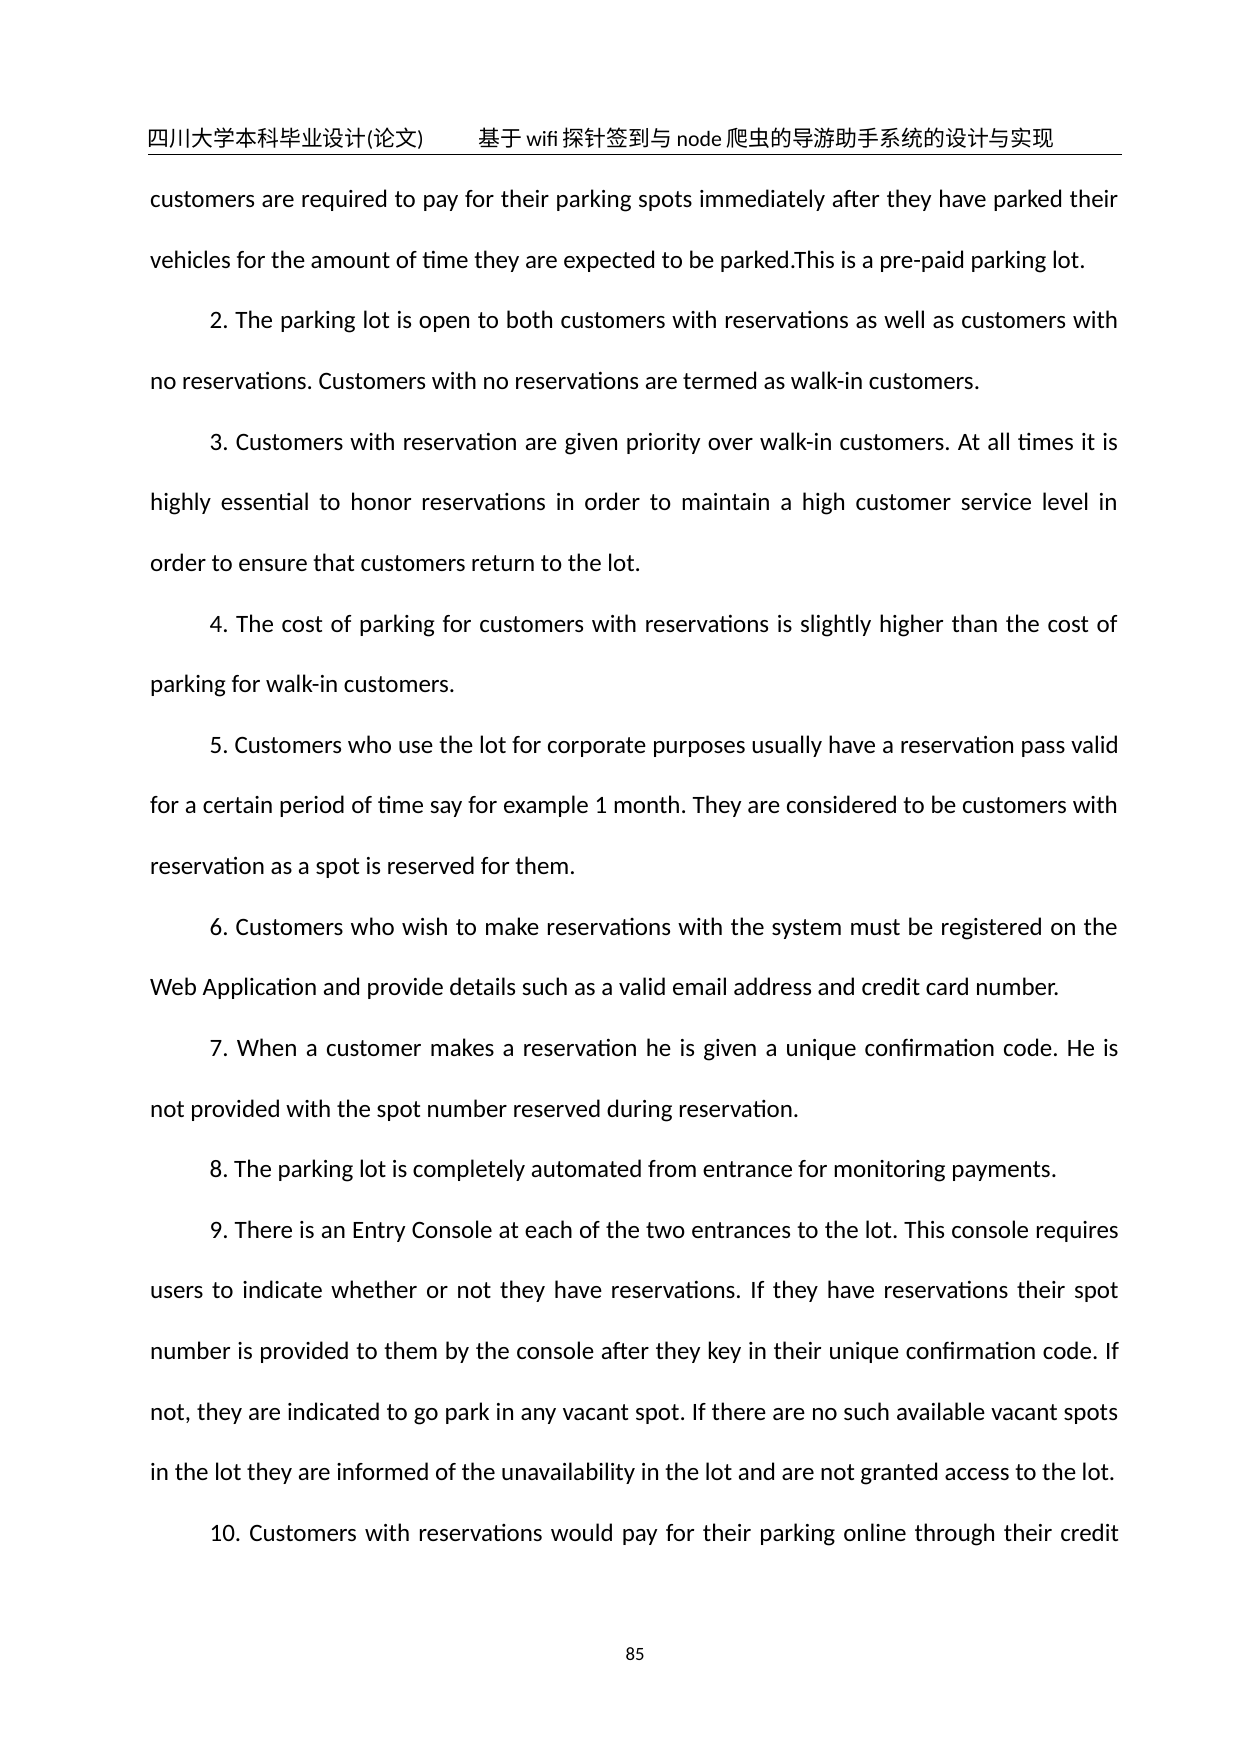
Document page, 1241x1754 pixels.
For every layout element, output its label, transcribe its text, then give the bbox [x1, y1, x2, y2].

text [150, 1502, 1120, 1563]
text 9. There is an Entry Console at each of the two entrances to the lot. This console requires users to indicate whether or not they have reservations. If they have reservations their spot number is provided to them by the console after they key in their unique confirmation code. If not, they are indicated to go park in any vacant spot. If there are no such available vacant spots in the lot they are informed of the unavailability in the lot and are not granted access to the lot. [150, 1199, 1120, 1502]
text 3. Customers with reservation are given priority over walk-in customers. At all times it is highly essential to honor reservations in order to maintain a high customer service level in order to ensure that customers return to the lot. [150, 411, 1120, 593]
text 5. Customers who use the lot for corporate purposes usually have a reservation pass valid for a certain period of time say for example 1 month. They are considered to be customers with reservation as a spot is reserved for them. [150, 714, 1120, 896]
text 7. When a customer makes a reservation he is given a unique confirmation code. He is not provided with the spot number reserved during reservation. [150, 1017, 1120, 1138]
text 6. Customers who wish to make reservations with the system must be registered on the Web Application and provide details such as a valid email address and credit card number. [150, 896, 1120, 1017]
text 2. The parking lot is open to both customers with reservations as well as customers with no reservations. Customers with no reservations are termed as walk-in customers. [150, 290, 1120, 411]
text 4. The cost of parking for customers with reservations is slightly higher than the cost of parking for walk-in customers. [150, 593, 1120, 714]
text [150, 168, 1120, 290]
text 8. The parking lot is completely automated from entrance for monitoring payments. [150, 1138, 1120, 1199]
